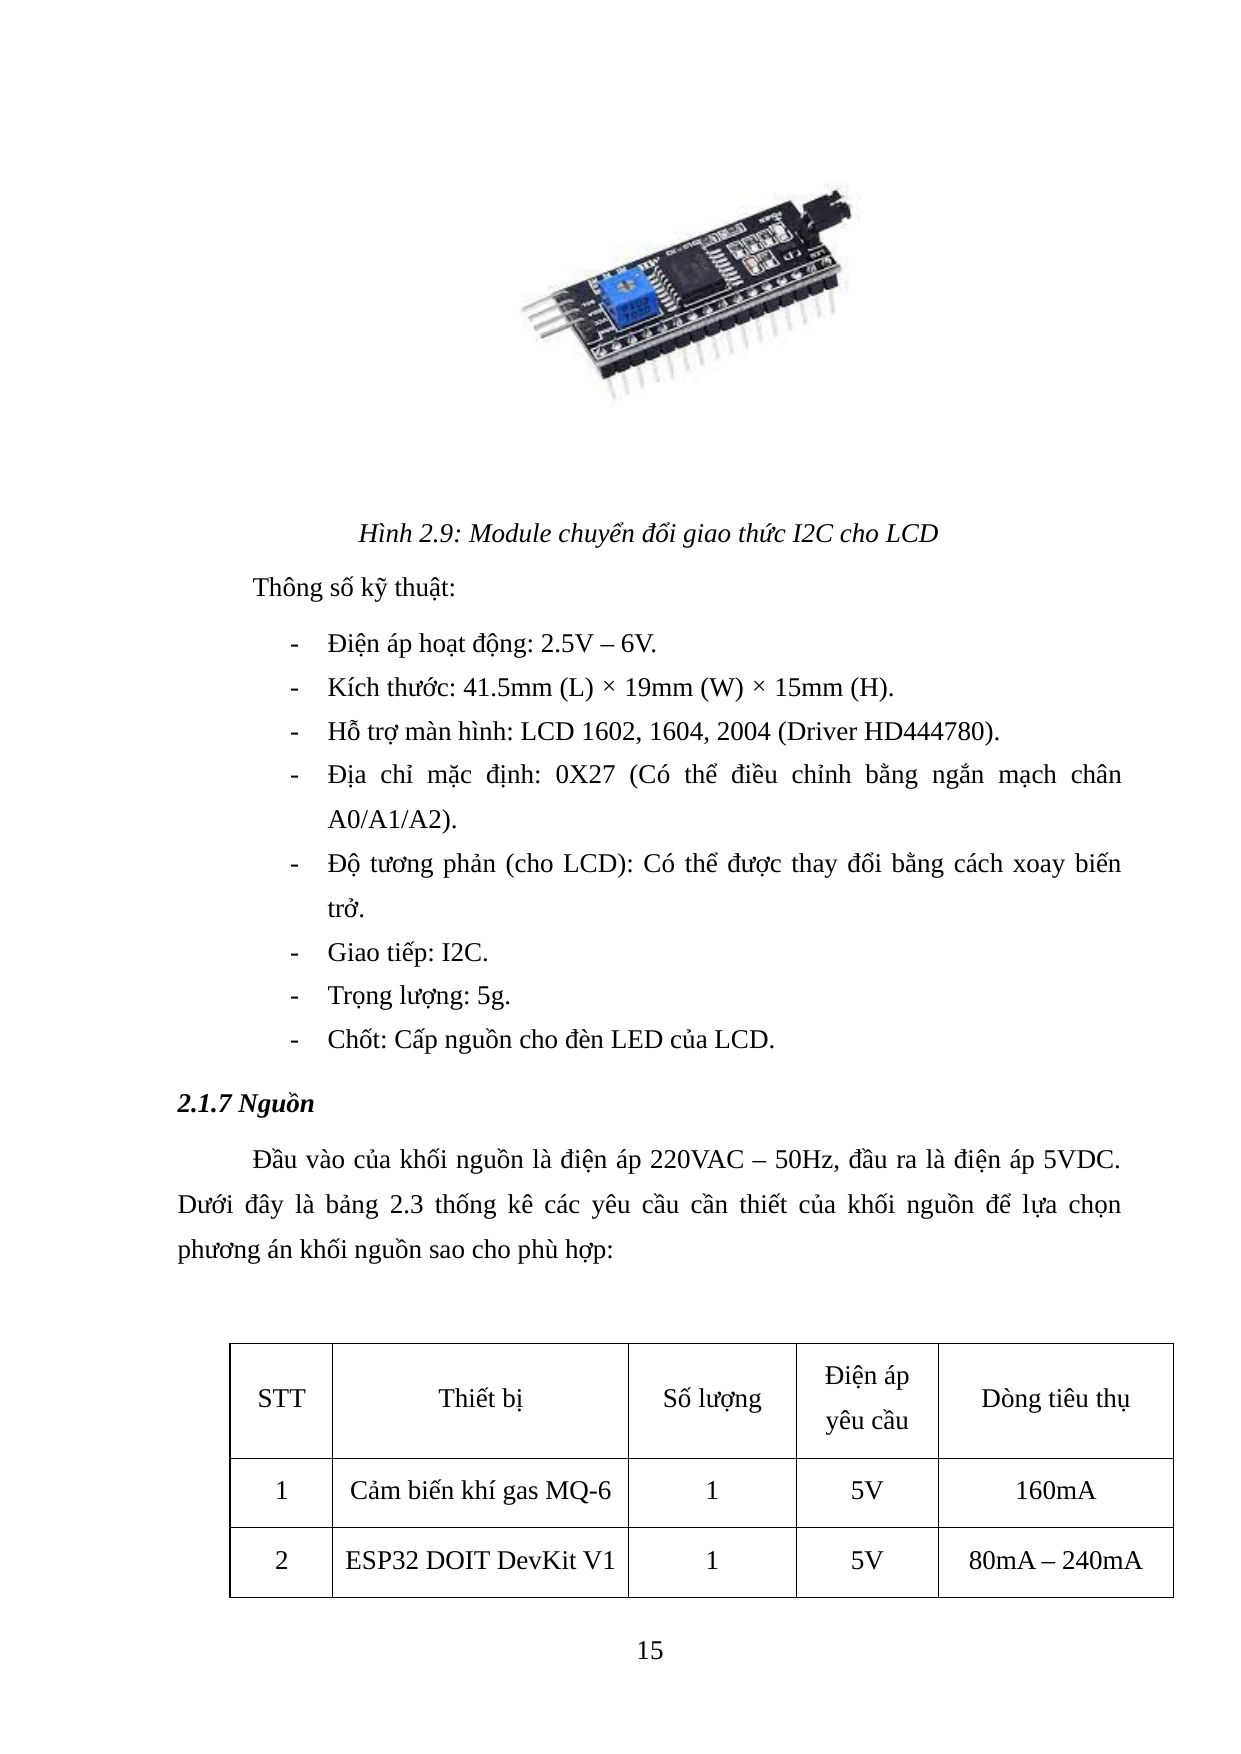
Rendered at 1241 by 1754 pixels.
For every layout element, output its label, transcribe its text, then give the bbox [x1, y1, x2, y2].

table_header Thiết bị [333, 1344, 628, 1457]
list Độ tương phản (cho LCD): Có thể được thay đổi bằng cách xoay biến trở. [290, 844, 1122, 926]
table_cell Cảm biến khí gas MQ-6 [333, 1459, 628, 1527]
list Trọng lượng: 5g. [290, 976, 1122, 1014]
list Điện áp hoạt động: 2.5V – 6V. [290, 624, 1122, 662]
table_header Điện áp yêu cầu [797, 1344, 938, 1457]
list Địa chỉ mặc định: 0X27 (Có thể điều chỉnh bằng ngắn mạch chân A0/A1/A2). [290, 755, 1122, 838]
picture [511, 120, 863, 472]
table_header STT [231, 1344, 332, 1457]
list Hỗ trợ màn hình: LCD 1602, 1604, 2004 (Driver HD444780). [290, 712, 1122, 749]
table_cell 5V [797, 1528, 938, 1597]
table_cell 80mA – 240mA [939, 1528, 1173, 1597]
table_cell ESP32 DOIT DevKit V1 [333, 1528, 628, 1597]
table_cell 1 [231, 1459, 332, 1527]
text Thông số kỹ thuật: [177, 568, 1122, 606]
table_cell 5V [797, 1459, 938, 1527]
subtitle Nguồn [177, 1084, 1122, 1122]
table_header Dòng tiêu thụ [939, 1344, 1173, 1457]
text Hình 2.9: Module chuyển đổi giao thức I2C cho LCD [177, 513, 1122, 551]
table_cell 160mA [939, 1459, 1173, 1527]
list Kích thước: 41.5mm (L) 19mm (W) 15mm (H). [290, 668, 1122, 705]
text Đầu vào của khối nguồn là điện áp 220VAC – 50Hz, đầu ra là điện áp 5VDC. Dưới đây là bảng 2.3 thống kê các yêu cầu cần thiết của khối nguồn để lựa chọn phương án khối nguồn sao cho phù hợp: [177, 1140, 1122, 1268]
list Chốt: Cấp nguồn cho đèn LED của LCD. [290, 1020, 1122, 1057]
list Giao tiếp: I2C. [290, 932, 1122, 970]
table_header Số lượng [629, 1344, 796, 1457]
table_cell 1 [629, 1459, 796, 1527]
table_cell 2 [231, 1528, 332, 1597]
table_cell 1 [629, 1528, 796, 1597]
